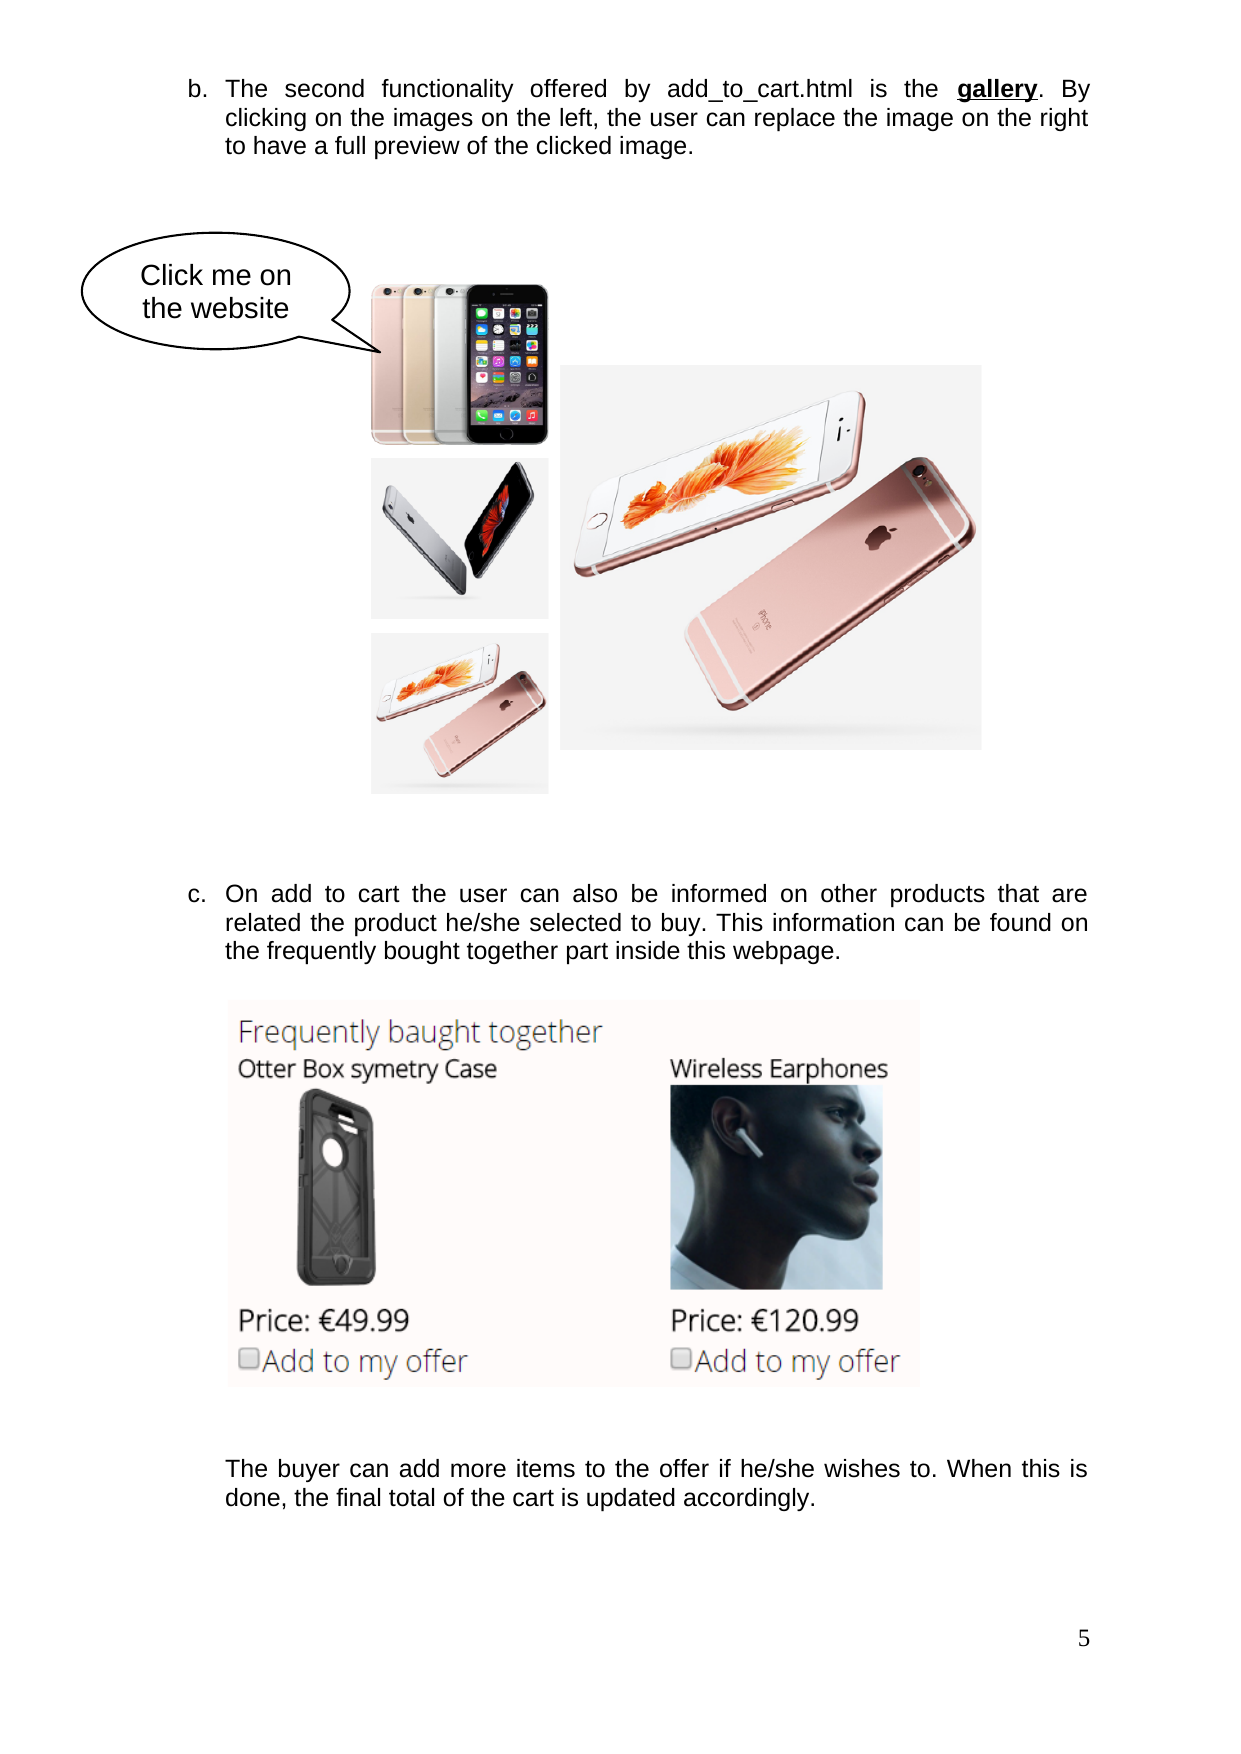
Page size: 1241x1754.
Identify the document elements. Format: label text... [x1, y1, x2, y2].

text The buyer can add more items to the offer if he/she wishes to. When this is done, the final total of the cart is updated accordingly. [225, 1454, 1090, 1511]
picture [223, 998, 920, 1387]
list On add to cart the user can also be informed on other products that are related the product he/she selected to buy. This information can be found on the frequently bought together part inside this webpage. [187, 879, 1090, 965]
picture [358, 274, 993, 802]
list The second functionality offered by add_to_cart.html is the gallery. By clicking on the images on the left, the user can replace the image on the right to have a full preview of the clicked image. [187, 74, 1090, 160]
picture [358, 340, 371, 349]
